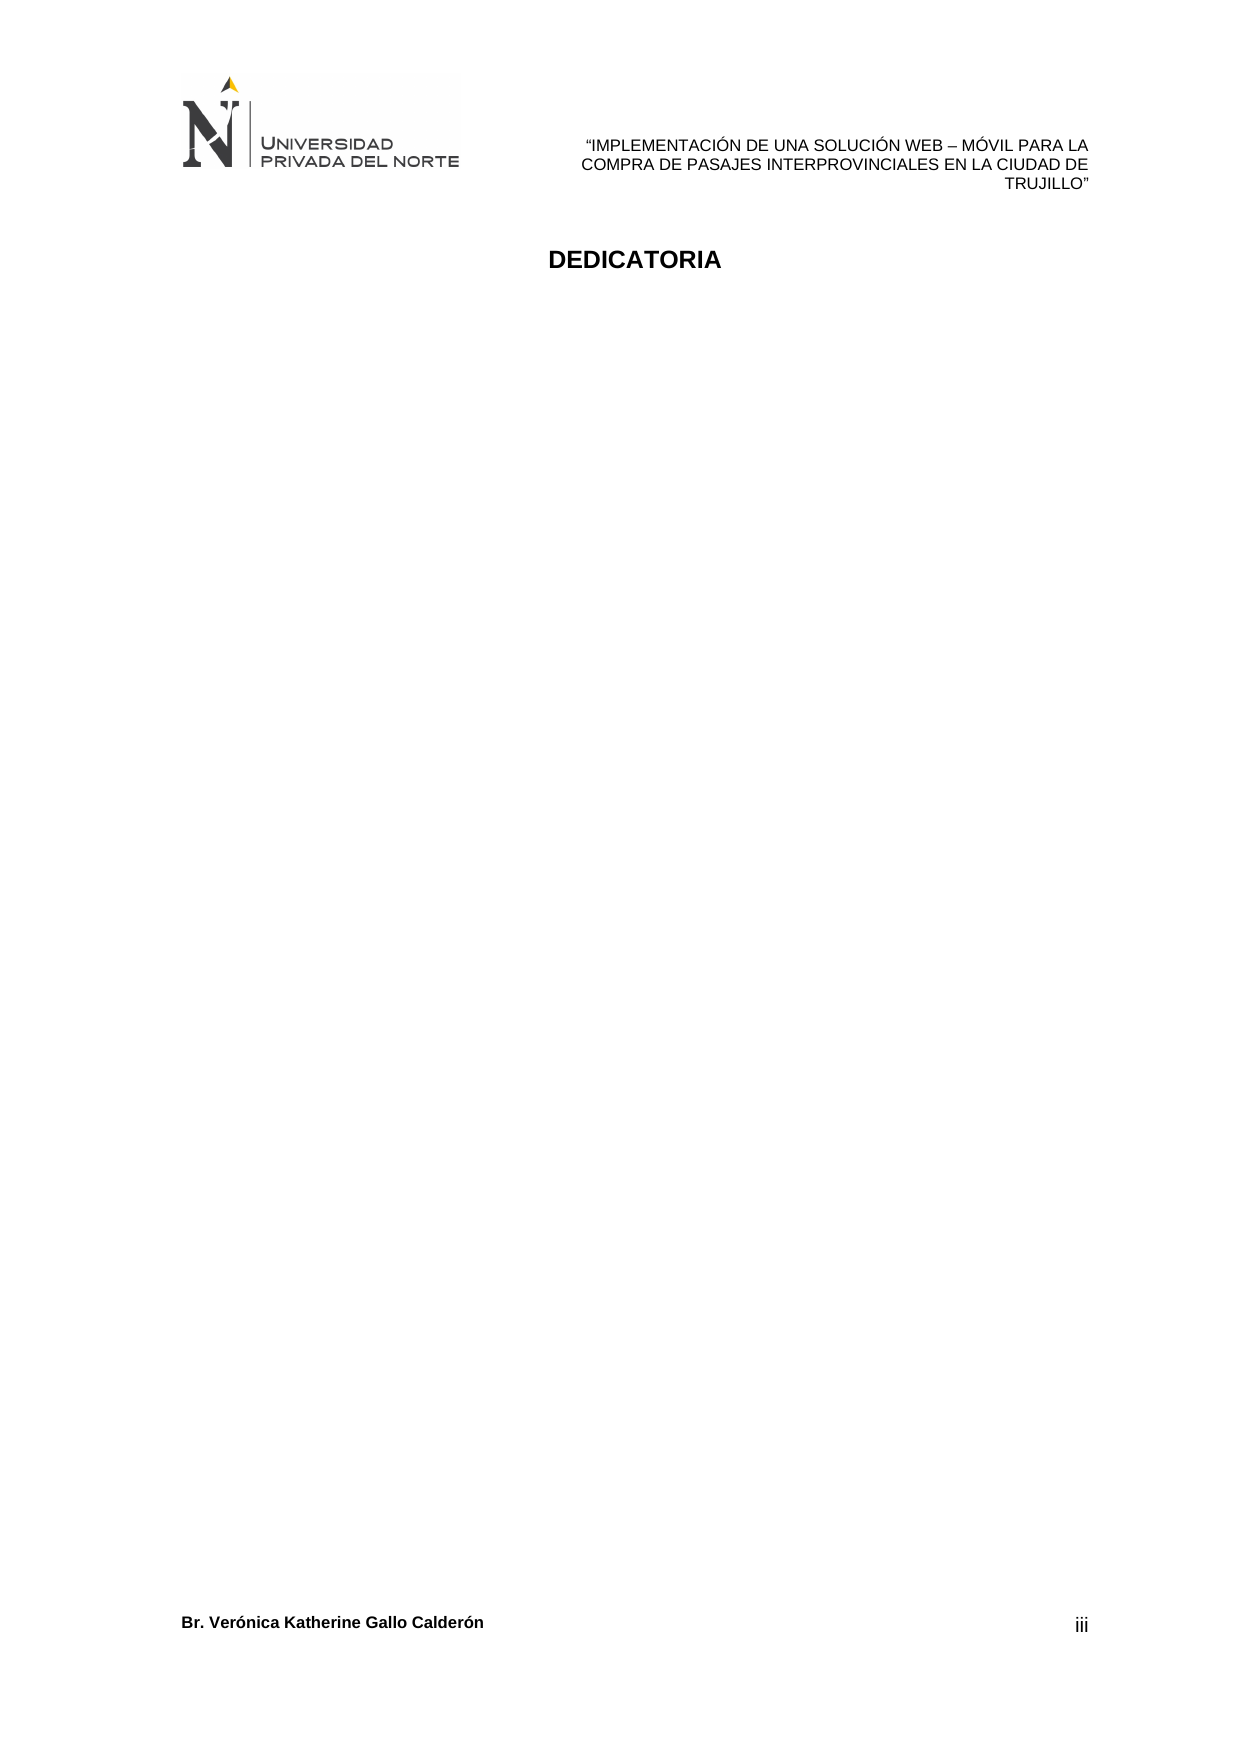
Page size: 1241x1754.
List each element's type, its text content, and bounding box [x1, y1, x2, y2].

picture [181, 73, 462, 169]
title DEDICATORIA [177, 245, 1092, 274]
